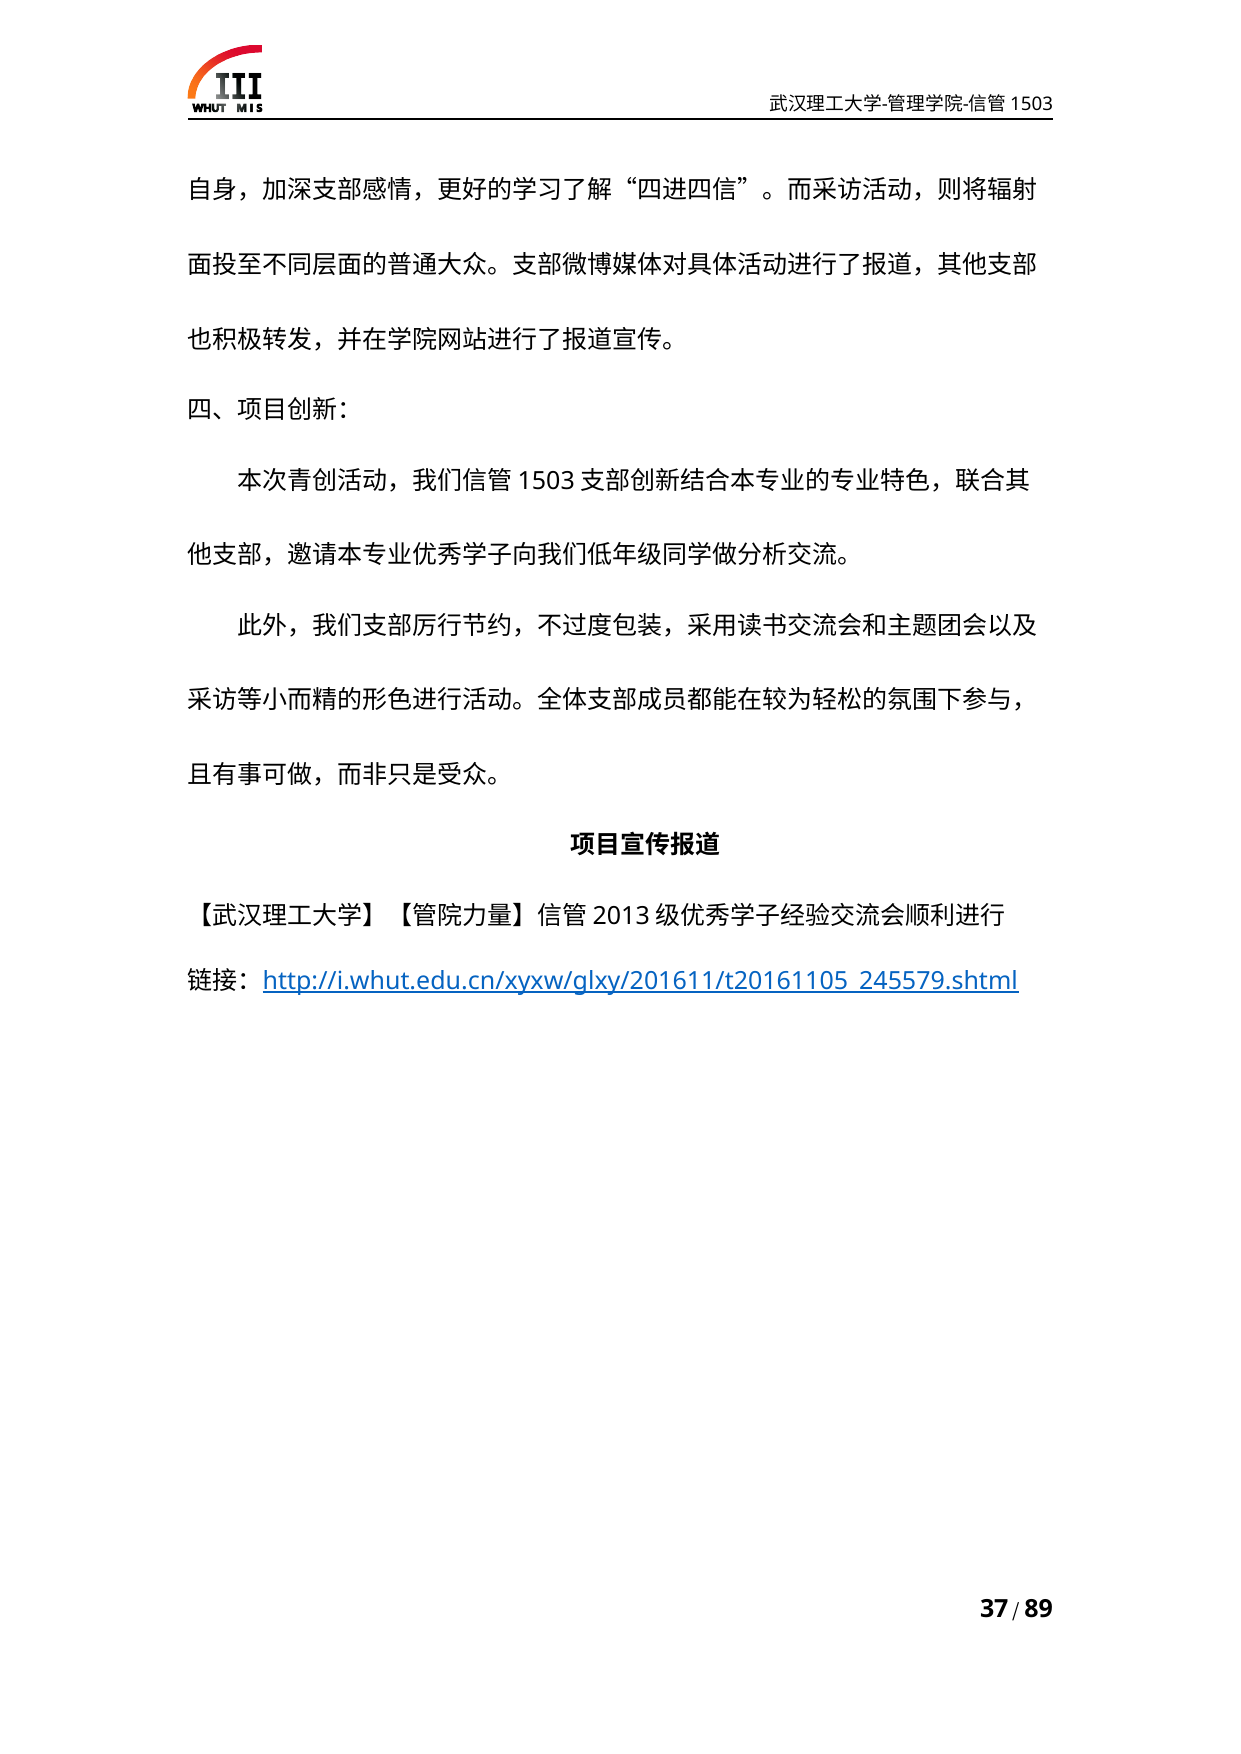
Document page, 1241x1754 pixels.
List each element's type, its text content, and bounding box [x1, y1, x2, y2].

text 【武汉理工大学】【管院力量】信管2013级优秀学子经验交流会顺利进行 [187, 881, 1053, 946]
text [187, 156, 1053, 370]
text 此外，我们支部厉行节约，不过度包装，采用读书交流会和主题团会以及采访等小而精的形色进行活动。全体支部成员都能在较为轻松的氛围下参与，且有事可做，而非只是受众。 [187, 591, 1053, 805]
text 四、项目创新： [187, 375, 1053, 440]
text 链接：http://i.whut.edu.cn/xyxw/glxy/201611/t20161105_245579.shtml [187, 946, 1053, 1011]
text 本次青创活动，我们信管1503支部创新结合本专业的专业特色，联合其他支部，邀请本专业优秀学子向我们低年级同学做分析交流。 [187, 446, 1053, 585]
picture [187, 45, 264, 116]
text 项目宣传报道 [187, 811, 1053, 876]
